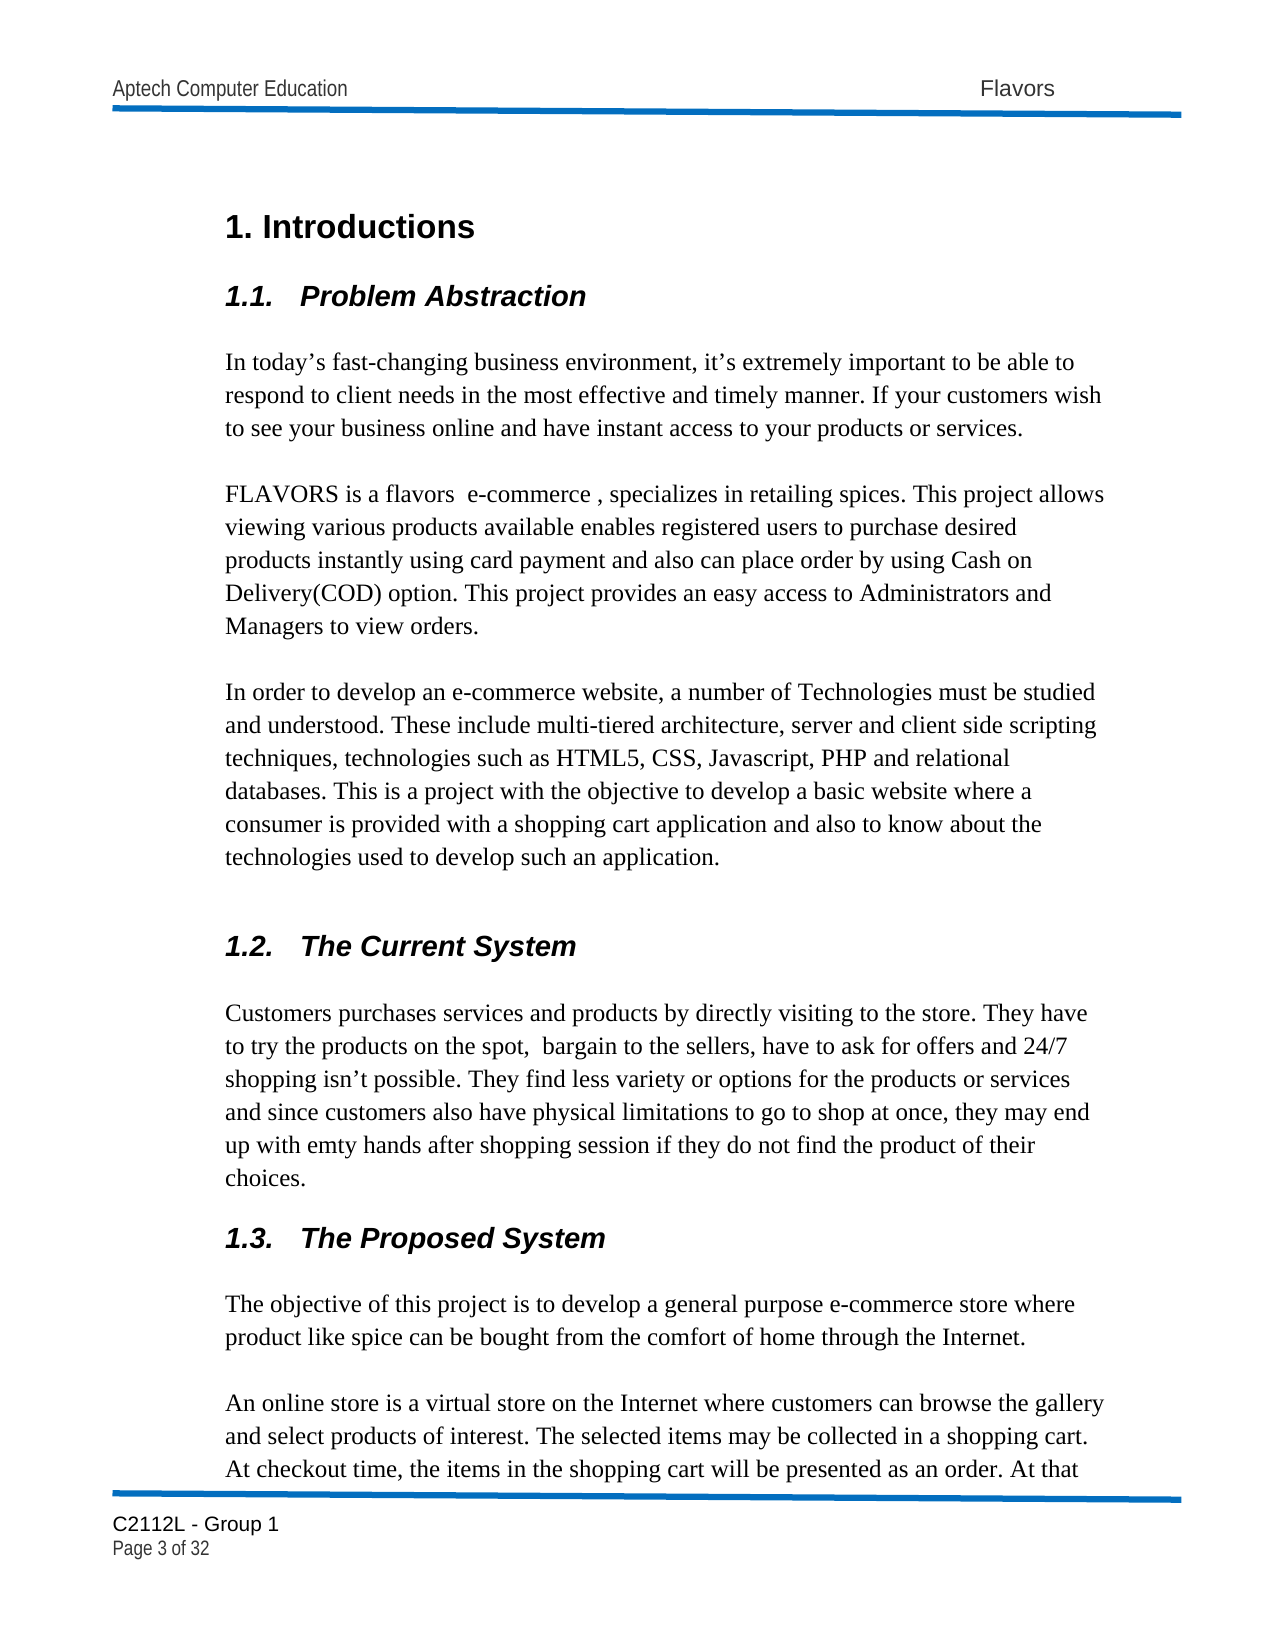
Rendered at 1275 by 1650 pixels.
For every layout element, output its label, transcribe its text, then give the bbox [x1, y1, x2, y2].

subtitle The Current System [225, 929, 1106, 963]
text In today’s fast-changing business environment, it’s extremely important to be able to respond to client needs in the most effective and timely manner. If your customers wish to see your business online and have instant access to your products or services. [225, 347, 1106, 442]
text Customers purchases services and products by directly visiting to the store. They have to try the products on the spot, bargain to the sellers, have to ask for offers and 24/7 shopping isn’t possible. They find less variety or options for the products or services and since customers also have physical limitations to go to shop at once, they may end up with emty hands after shopping session if they do not find the product of their choices. [225, 998, 1106, 1192]
text The objective of this project is to develop a general purpose e-commerce store where product like spice can be bought from the comfort of home through the Internet. [225, 1289, 1106, 1351]
text In order to develop an e-commerce website, a number of Technologies must be studied and understood. These include multi-tiered architecture, server and client side scripting techniques, technologies such as HTML5, CSS, Javascript, PHP and relational databases. This is a project with the objective to develop a basic website where a consumer is provided with a shopping cart application and also to know about the technologies used to develop such an application. [225, 677, 1106, 871]
subtitle Introductions [225, 207, 1106, 246]
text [225, 1388, 1106, 1483]
text FLAVORS is a flavors e-commerce , specializes in retailing spices. This project allows viewing various products available enables registered users to purchase desired products instantly using card payment and also can place order by using Cash on Delivery(COD) option. This project provides an easy access to Administrators and Managers to view orders. [225, 479, 1106, 640]
subtitle The Proposed System [225, 1221, 1106, 1254]
subtitle Problem Abstraction [225, 278, 1106, 312]
